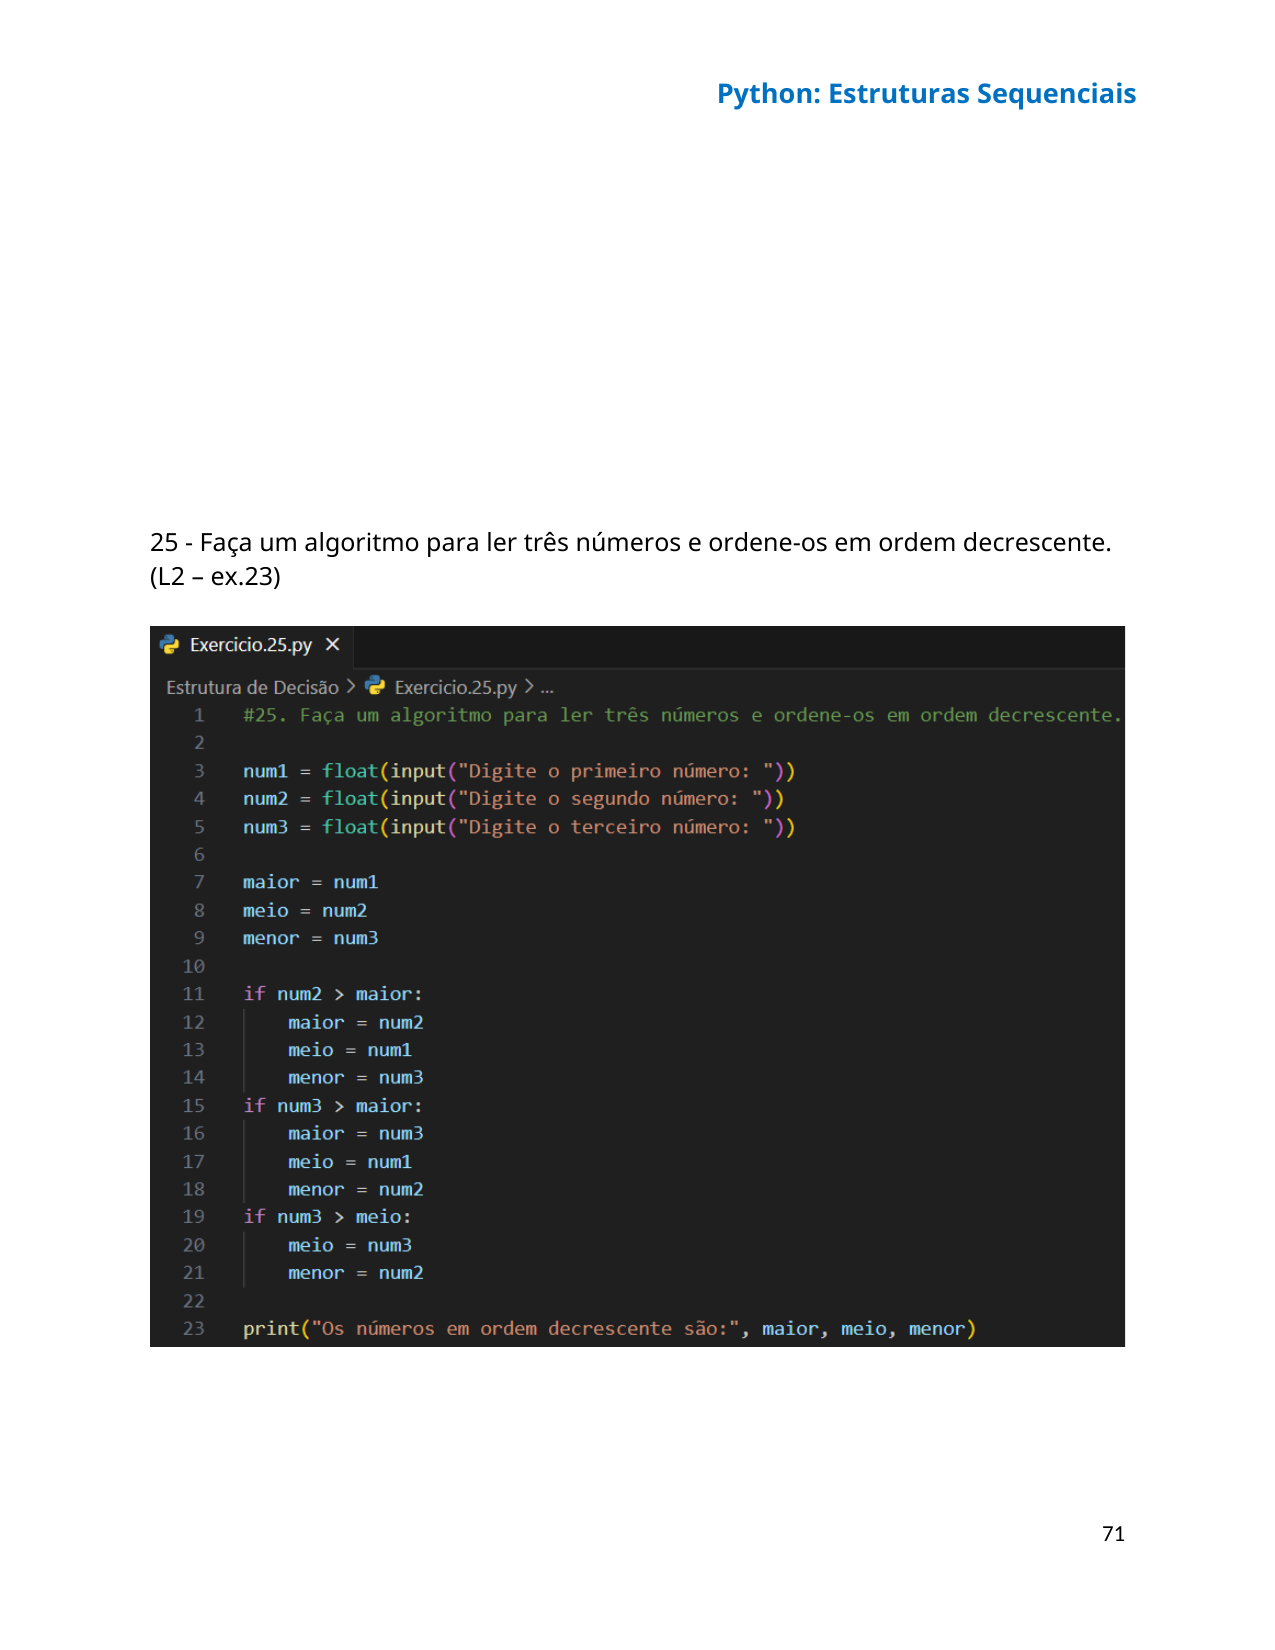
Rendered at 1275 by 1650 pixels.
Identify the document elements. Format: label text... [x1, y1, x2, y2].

text 25 - Faça um algoritmo para ler três números e ordene-os em ordem decrescente. (L2 – ex.23) [150, 525, 1125, 593]
picture [150, 626, 1125, 1347]
